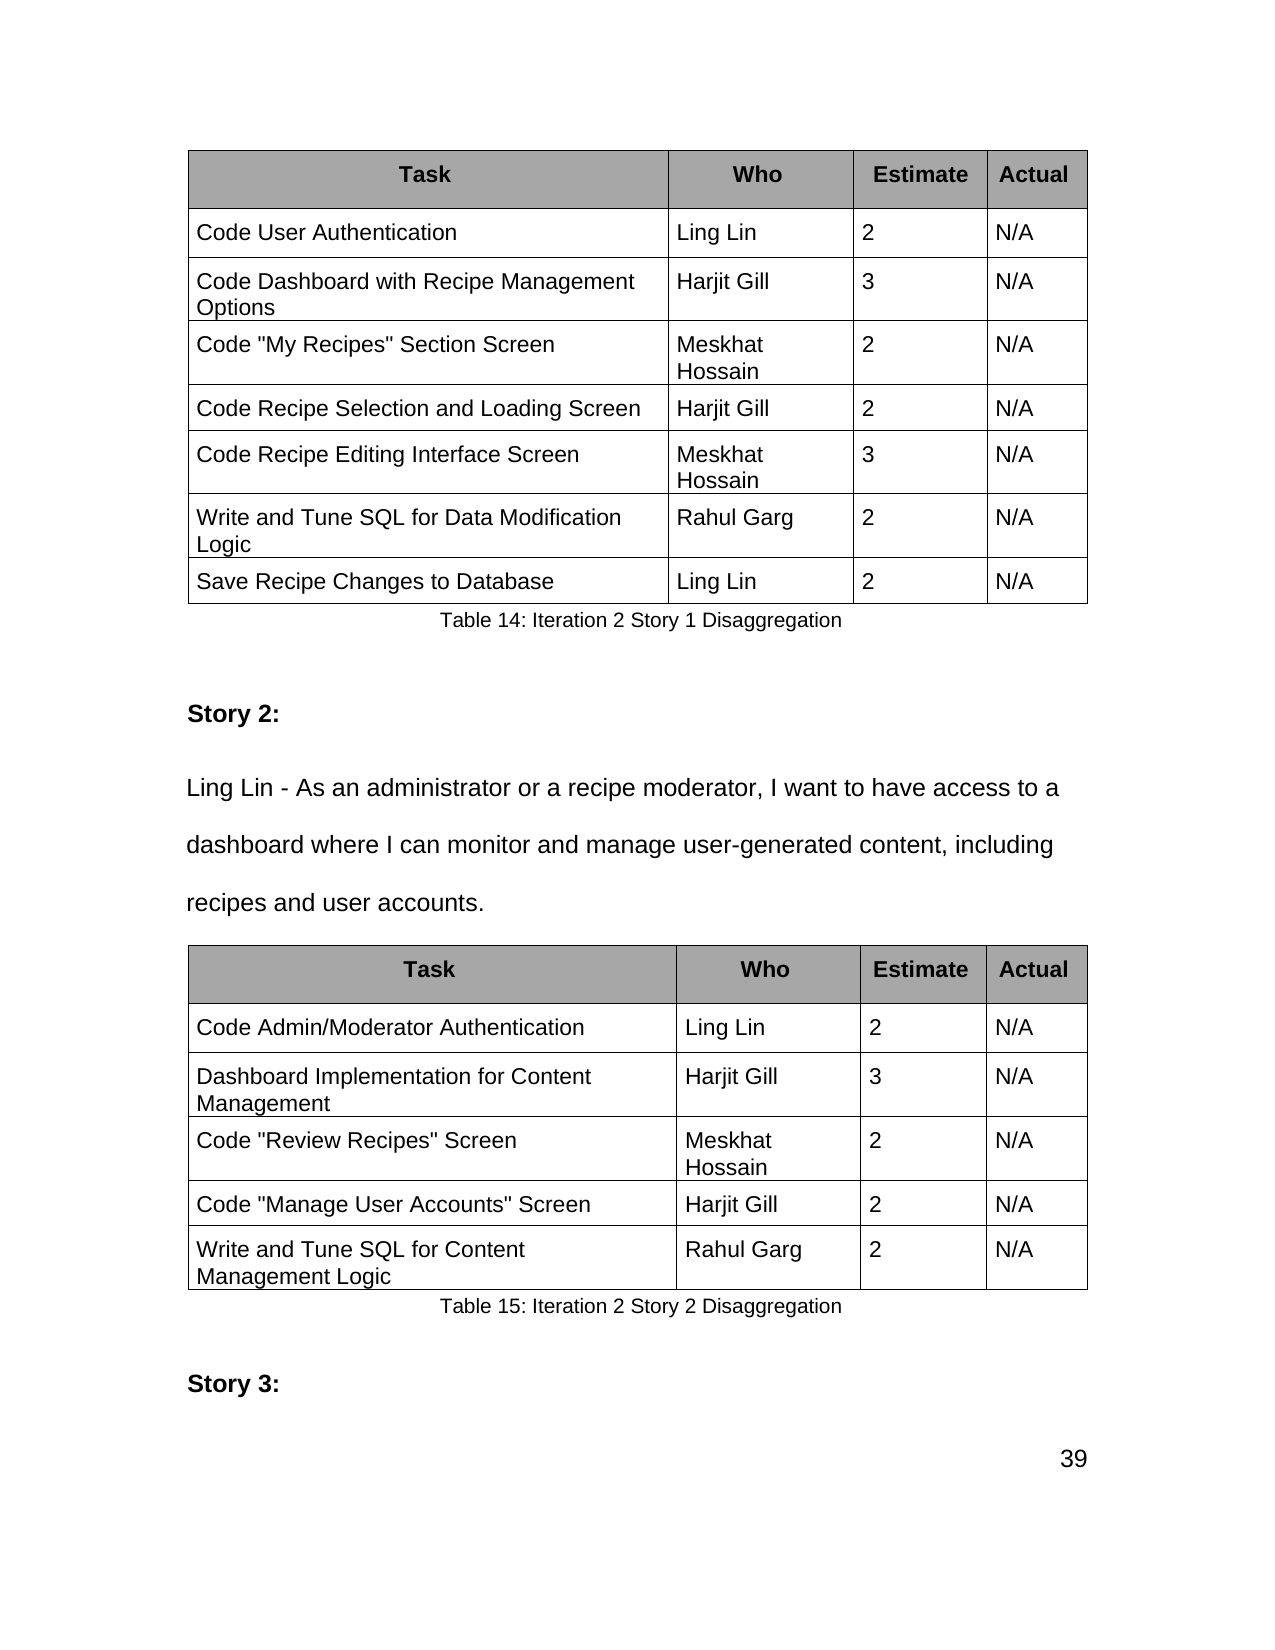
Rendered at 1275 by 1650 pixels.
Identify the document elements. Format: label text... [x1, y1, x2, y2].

table_cell Rahul Garg [669, 494, 853, 557]
table_cell Code Recipe Selection and Loading Screen [189, 385, 668, 430]
table_cell N/A [987, 1117, 1087, 1180]
table_cell Write and Tune SQL for Data Modification Logic [189, 494, 668, 557]
table_cell N/A [988, 321, 1087, 384]
table_cell N/A [988, 558, 1087, 603]
table_cell N/A [987, 1053, 1087, 1116]
table_cell Code "Manage User Accounts" Screen [189, 1181, 676, 1225]
table_cell Meskhat Hossain [669, 321, 853, 384]
table_cell Code Admin/Moderator Authentication [189, 1004, 676, 1052]
table_cell Code "Review Recipes" Screen [189, 1117, 676, 1180]
table_cell Meskhat Hossain [677, 1117, 860, 1180]
table_cell Harjit Gill [669, 258, 853, 320]
table_header Estimate [861, 946, 986, 1003]
table_cell N/A [988, 209, 1087, 257]
table_cell N/A [988, 385, 1087, 430]
table_cell 2 [854, 385, 987, 430]
table_cell Ling Lin [677, 1004, 860, 1052]
table_cell Ling Lin [669, 558, 853, 603]
table_cell 2 [861, 1181, 986, 1225]
table_cell Write and Tune SQL for Content Management Logic [189, 1226, 676, 1289]
table_cell Code Recipe Editing Interface Screen [189, 431, 668, 493]
table_cell N/A [987, 1004, 1087, 1052]
table_cell Harjit Gill [677, 1053, 860, 1116]
table_cell 2 [854, 321, 987, 384]
table_cell Dashboard Implementation for Content Management [189, 1053, 676, 1116]
table_cell 2 [861, 1004, 986, 1052]
table_cell Code Dashboard with Recipe Management Options [189, 258, 668, 320]
text Story 3: [187, 1368, 1087, 1397]
table_cell 3 [854, 431, 987, 493]
table_cell N/A [987, 1226, 1087, 1289]
table_header Actual [988, 151, 1087, 208]
text Story 2: [187, 699, 1087, 727]
table_cell Harjit Gill [669, 385, 853, 430]
table_cell Meskhat Hossain [669, 431, 853, 493]
table_cell N/A [988, 431, 1087, 493]
table_header Task [189, 946, 676, 1003]
table_cell Harjit Gill [677, 1181, 860, 1225]
table_cell N/A [987, 1181, 1087, 1225]
table_header Task [189, 151, 668, 208]
table_cell Save Recipe Changes to Database [189, 558, 668, 603]
table_cell N/A [988, 494, 1087, 557]
table_cell 3 [854, 258, 987, 320]
table_cell 2 [854, 558, 987, 603]
table_header Estimate [854, 151, 987, 208]
text Ling Lin - As an administrator or a recipe moderator, I want to have access to a dashboard where I can monitor and manage user-generated content, including recipes and user accounts. [186, 773, 1087, 917]
table_cell 2 [854, 209, 987, 257]
table_cell Rahul Garg [677, 1226, 860, 1289]
table_cell Code User Authentication [189, 209, 668, 257]
table_cell 2 [854, 494, 987, 557]
table_cell 3 [861, 1053, 986, 1116]
text Table 15: Iteration 2 Story 2 Disaggregation [187, 1290, 1087, 1319]
table_cell N/A [988, 258, 1087, 320]
table_cell 2 [861, 1226, 986, 1289]
table_header Who [669, 151, 853, 208]
table_cell Ling Lin [669, 209, 853, 257]
table_header Who [677, 946, 860, 1003]
table_header Actual [987, 946, 1087, 1003]
table_cell 2 [861, 1117, 986, 1180]
table_cell Code "My Recipes" Section Screen [189, 321, 668, 384]
text Table 14: Iteration 2 Story 1 Disaggregation [187, 604, 1087, 632]
